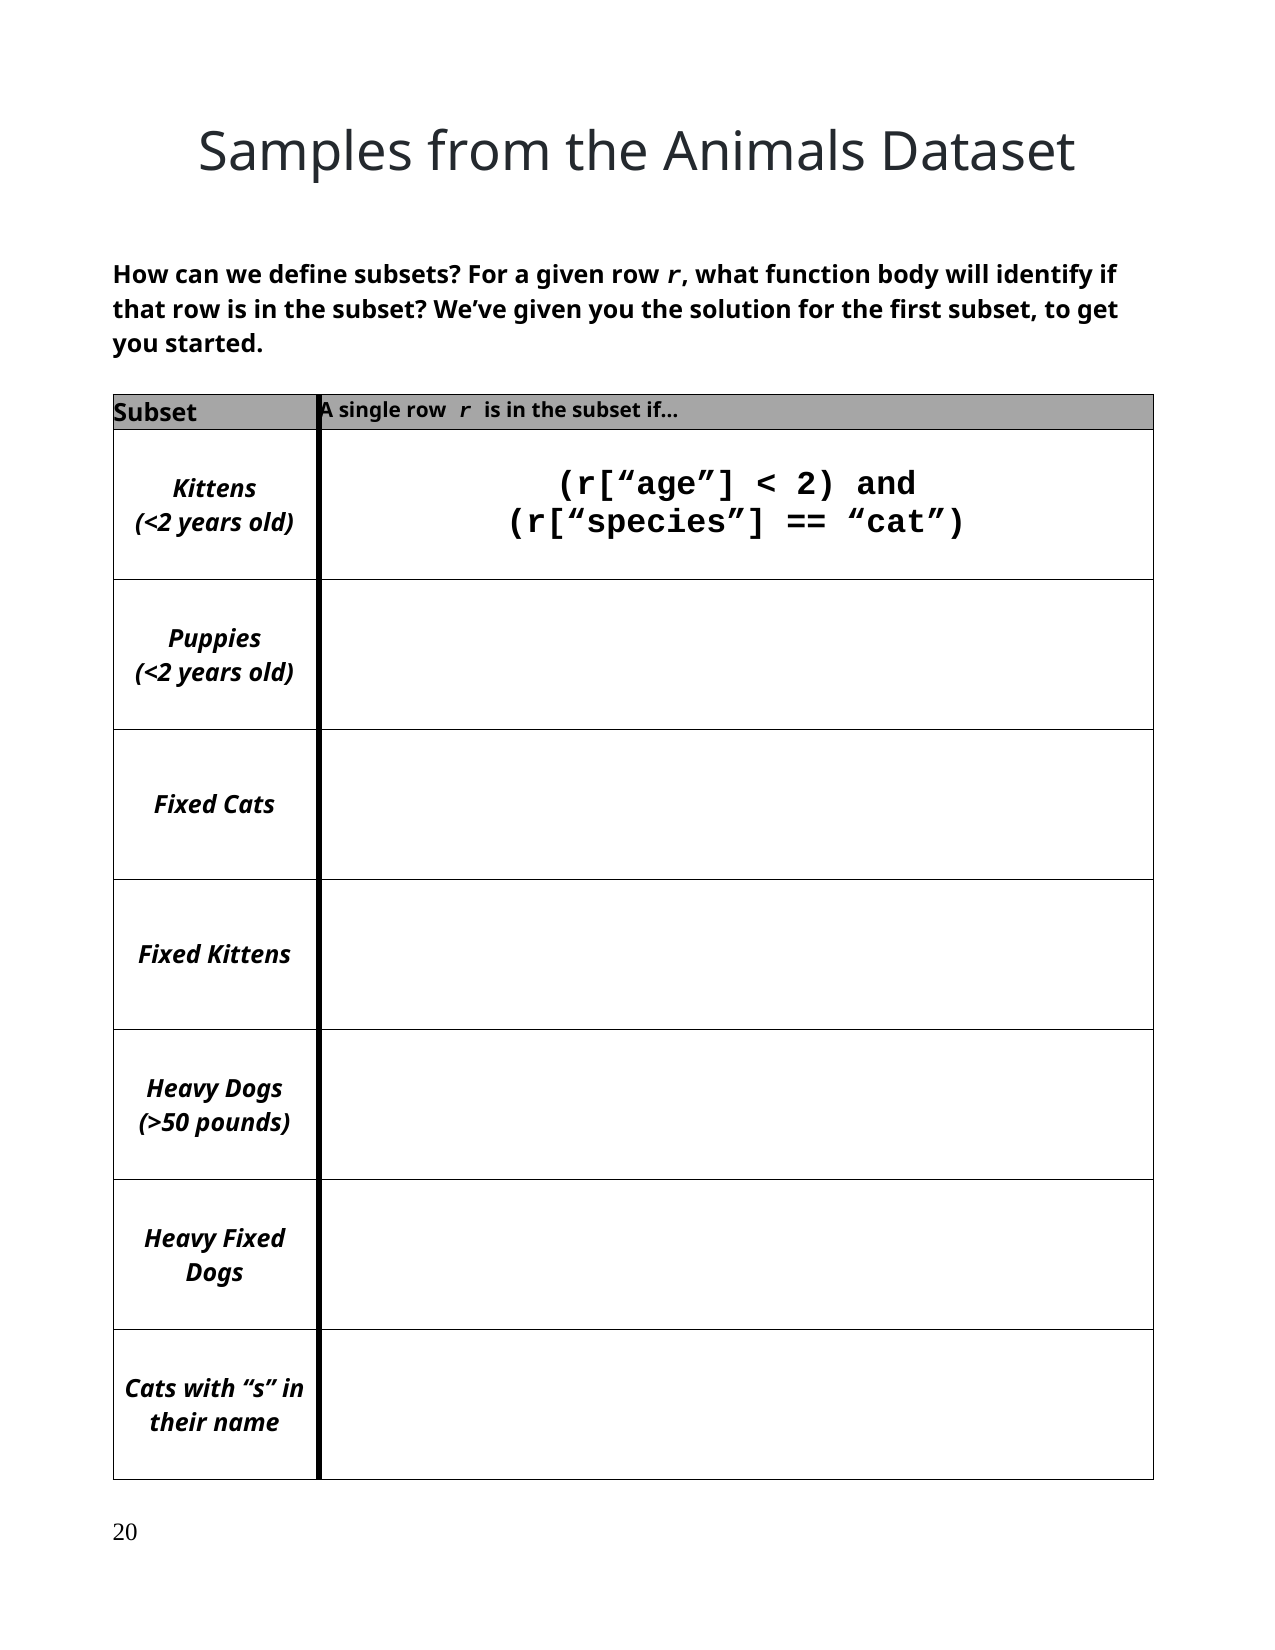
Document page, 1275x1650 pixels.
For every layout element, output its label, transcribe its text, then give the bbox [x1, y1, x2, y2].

table_cell [322, 580, 1153, 729]
table_cell Puppies (<2 years old) [114, 580, 316, 729]
table_cell Heavy Fixed Dogs [114, 1180, 316, 1329]
table_cell Heavy Dogs (>50 pounds) [114, 1030, 316, 1179]
table_cell [322, 1330, 1153, 1479]
table_cell Cats with “s” in their name [114, 1330, 316, 1479]
table_cell [322, 1030, 1153, 1179]
table_cell [322, 880, 1153, 1029]
table_cell Fixed Kittens [114, 880, 316, 1029]
subtitle Samples from the Animals Dataset [112, 112, 1162, 186]
text How can we define subsets? For a given row r, what function body will identify if that row is in the subset? We’ve given you the solution for the first subset, to get you started. [112, 257, 1162, 359]
table_header Subset [114, 395, 316, 429]
table_cell Fixed Cats [114, 730, 316, 879]
table_cell [322, 1180, 1153, 1329]
table_cell [322, 730, 1153, 879]
table_cell (r[“age”] < 2) and (r[“species”] == “cat”) [322, 430, 1153, 579]
table_cell Kittens (<2 years old) [114, 430, 316, 579]
table_header A single row r is in the subset if… [322, 395, 1153, 429]
